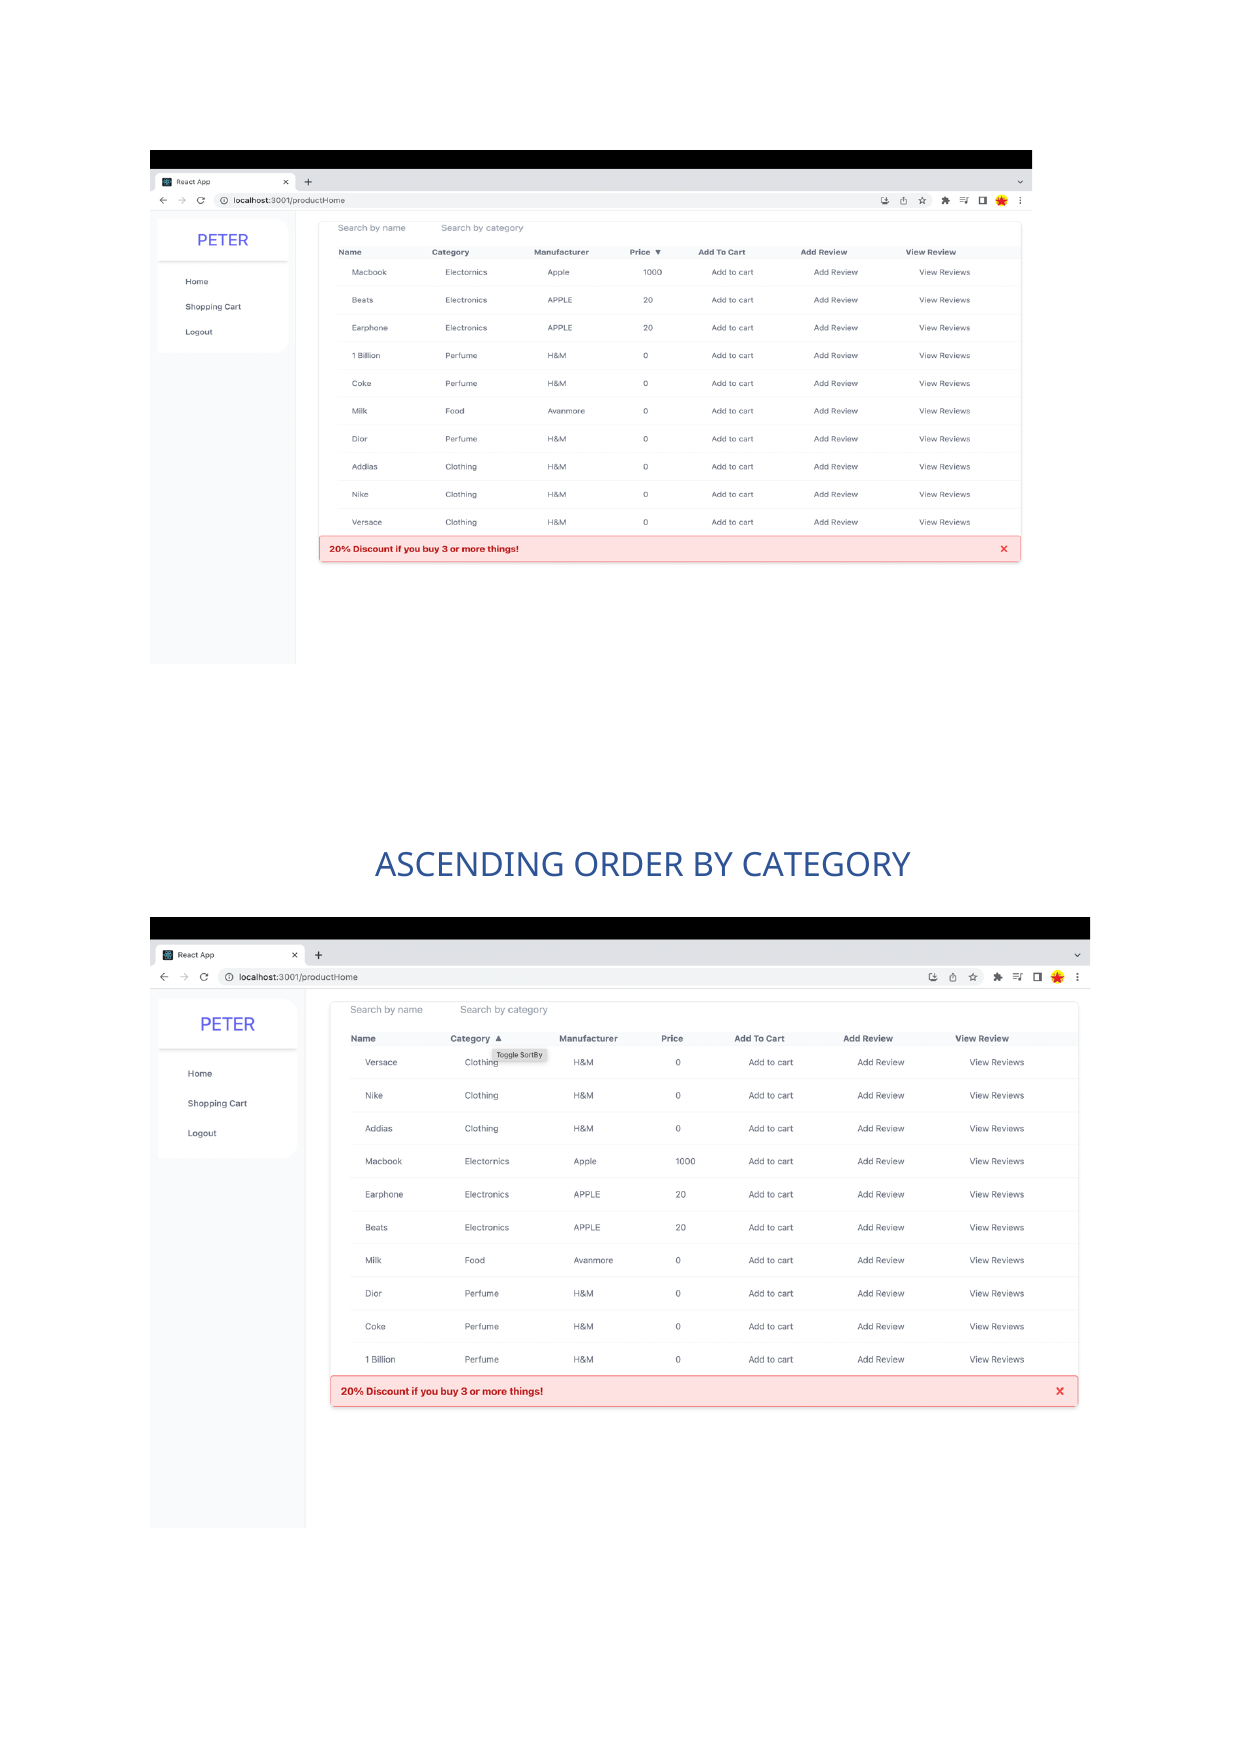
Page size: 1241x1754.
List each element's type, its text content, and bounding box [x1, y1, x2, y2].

subtitle ASCENDING ORDER BY CATEGORY [150, 841, 1090, 887]
picture [150, 917, 1091, 1528]
picture [150, 150, 1033, 664]
